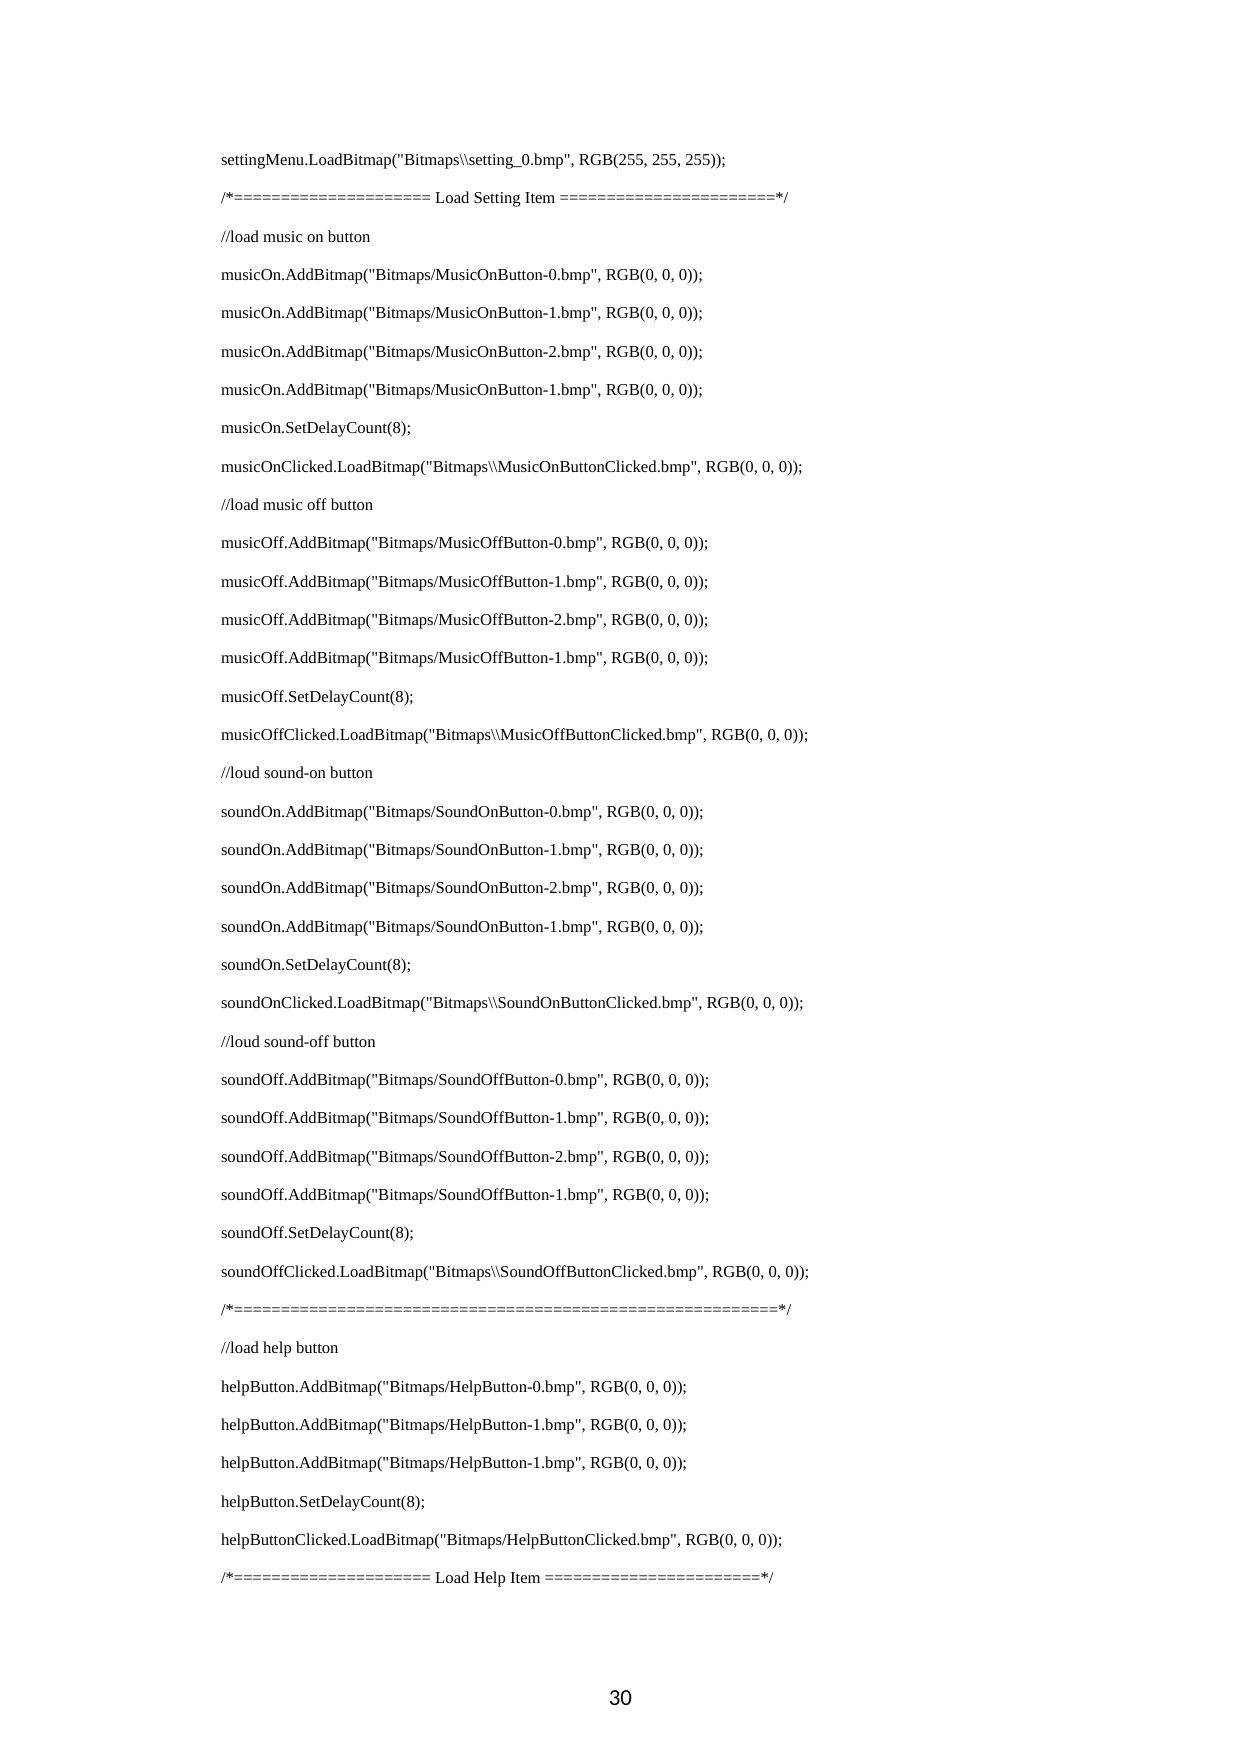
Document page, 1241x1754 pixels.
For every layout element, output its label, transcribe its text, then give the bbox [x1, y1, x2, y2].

list soundOn.AddBitmap("Bitmaps/SoundOnButton-2.bmp", RGB(0, 0, 0)); [187, 878, 1053, 897]
list //load music on button [187, 227, 1053, 246]
list musicOff.AddBitmap("Bitmaps/MusicOffButton-0.bmp", RGB(0, 0, 0)); [187, 533, 1053, 552]
list soundOn.SetDelayCount(8); [187, 955, 1053, 974]
list soundOff.AddBitmap("Bitmaps/SoundOffButton-1.bmp", RGB(0, 0, 0)); [187, 1108, 1053, 1127]
list musicOff.AddBitmap("Bitmaps/MusicOffButton-1.bmp", RGB(0, 0, 0)); [187, 648, 1053, 667]
list soundOff.AddBitmap("Bitmaps/SoundOffButton-0.bmp", RGB(0, 0, 0)); [187, 1070, 1053, 1089]
list musicOffClicked.LoadBitmap("Bitmaps\\MusicOffButtonClicked.bmp", RGB(0, 0, 0)); [187, 725, 1053, 744]
list soundOff.SetDelayCount(8); [187, 1223, 1053, 1242]
list soundOn.AddBitmap("Bitmaps/SoundOnButton-0.bmp", RGB(0, 0, 0)); [187, 802, 1053, 821]
list helpButton.AddBitmap("Bitmaps/HelpButton-1.bmp", RGB(0, 0, 0)); [187, 1415, 1053, 1434]
list //loud sound-on button [187, 763, 1053, 782]
list helpButton.AddBitmap("Bitmaps/HelpButton-0.bmp", RGB(0, 0, 0)); [187, 1377, 1053, 1396]
list musicOff.AddBitmap("Bitmaps/MusicOffButton-1.bmp", RGB(0, 0, 0)); [187, 572, 1053, 591]
list musicOn.AddBitmap("Bitmaps/MusicOnButton-1.bmp", RGB(0, 0, 0)); [187, 303, 1053, 322]
list soundOnClicked.LoadBitmap("Bitmaps\\SoundOnButtonClicked.bmp", RGB(0, 0, 0)); [187, 993, 1053, 1012]
list soundOn.AddBitmap("Bitmaps/SoundOnButton-1.bmp", RGB(0, 0, 0)); [187, 840, 1053, 859]
list musicOn.AddBitmap("Bitmaps/MusicOnButton-1.bmp", RGB(0, 0, 0)); [187, 380, 1053, 399]
list helpButton.AddBitmap("Bitmaps/HelpButton-1.bmp", RGB(0, 0, 0)); [187, 1453, 1053, 1472]
list //load music off button [187, 495, 1053, 514]
list helpButtonClicked.LoadBitmap("Bitmaps/HelpButtonClicked.bmp", RGB(0, 0, 0)); [187, 1530, 1053, 1549]
list musicOff.AddBitmap("Bitmaps/MusicOffButton-2.bmp", RGB(0, 0, 0)); [187, 610, 1053, 629]
list helpButton.SetDelayCount(8); [187, 1492, 1053, 1511]
list /*===================== Load Help Item =======================*/ [187, 1568, 1053, 1587]
list soundOff.AddBitmap("Bitmaps/SoundOffButton-1.bmp", RGB(0, 0, 0)); [187, 1185, 1053, 1204]
list //load help button [187, 1338, 1053, 1357]
list musicOn.SetDelayCount(8); [187, 418, 1053, 437]
list musicOn.AddBitmap("Bitmaps/MusicOnButton-0.bmp", RGB(0, 0, 0)); [187, 265, 1053, 284]
list /*===================== Load Setting Item =======================*/ [187, 188, 1053, 207]
list soundOffClicked.LoadBitmap("Bitmaps\\SoundOffButtonClicked.bmp", RGB(0, 0, 0)); [187, 1262, 1053, 1281]
list musicOff.SetDelayCount(8); [187, 687, 1053, 706]
list soundOff.AddBitmap("Bitmaps/SoundOffButton-2.bmp", RGB(0, 0, 0)); [187, 1147, 1053, 1166]
list /*==========================================================*/ [187, 1300, 1053, 1319]
list musicOnClicked.LoadBitmap("Bitmaps\\MusicOnButtonClicked.bmp", RGB(0, 0, 0)); [187, 457, 1053, 476]
list musicOn.AddBitmap("Bitmaps/MusicOnButton-2.bmp", RGB(0, 0, 0)); [187, 342, 1053, 361]
list //loud sound-off button [187, 1032, 1053, 1051]
list settingMenu.LoadBitmap("Bitmaps\\setting_0.bmp", RGB(255, 255, 255)); [187, 150, 1053, 169]
list soundOn.AddBitmap("Bitmaps/SoundOnButton-1.bmp", RGB(0, 0, 0)); [187, 917, 1053, 936]
